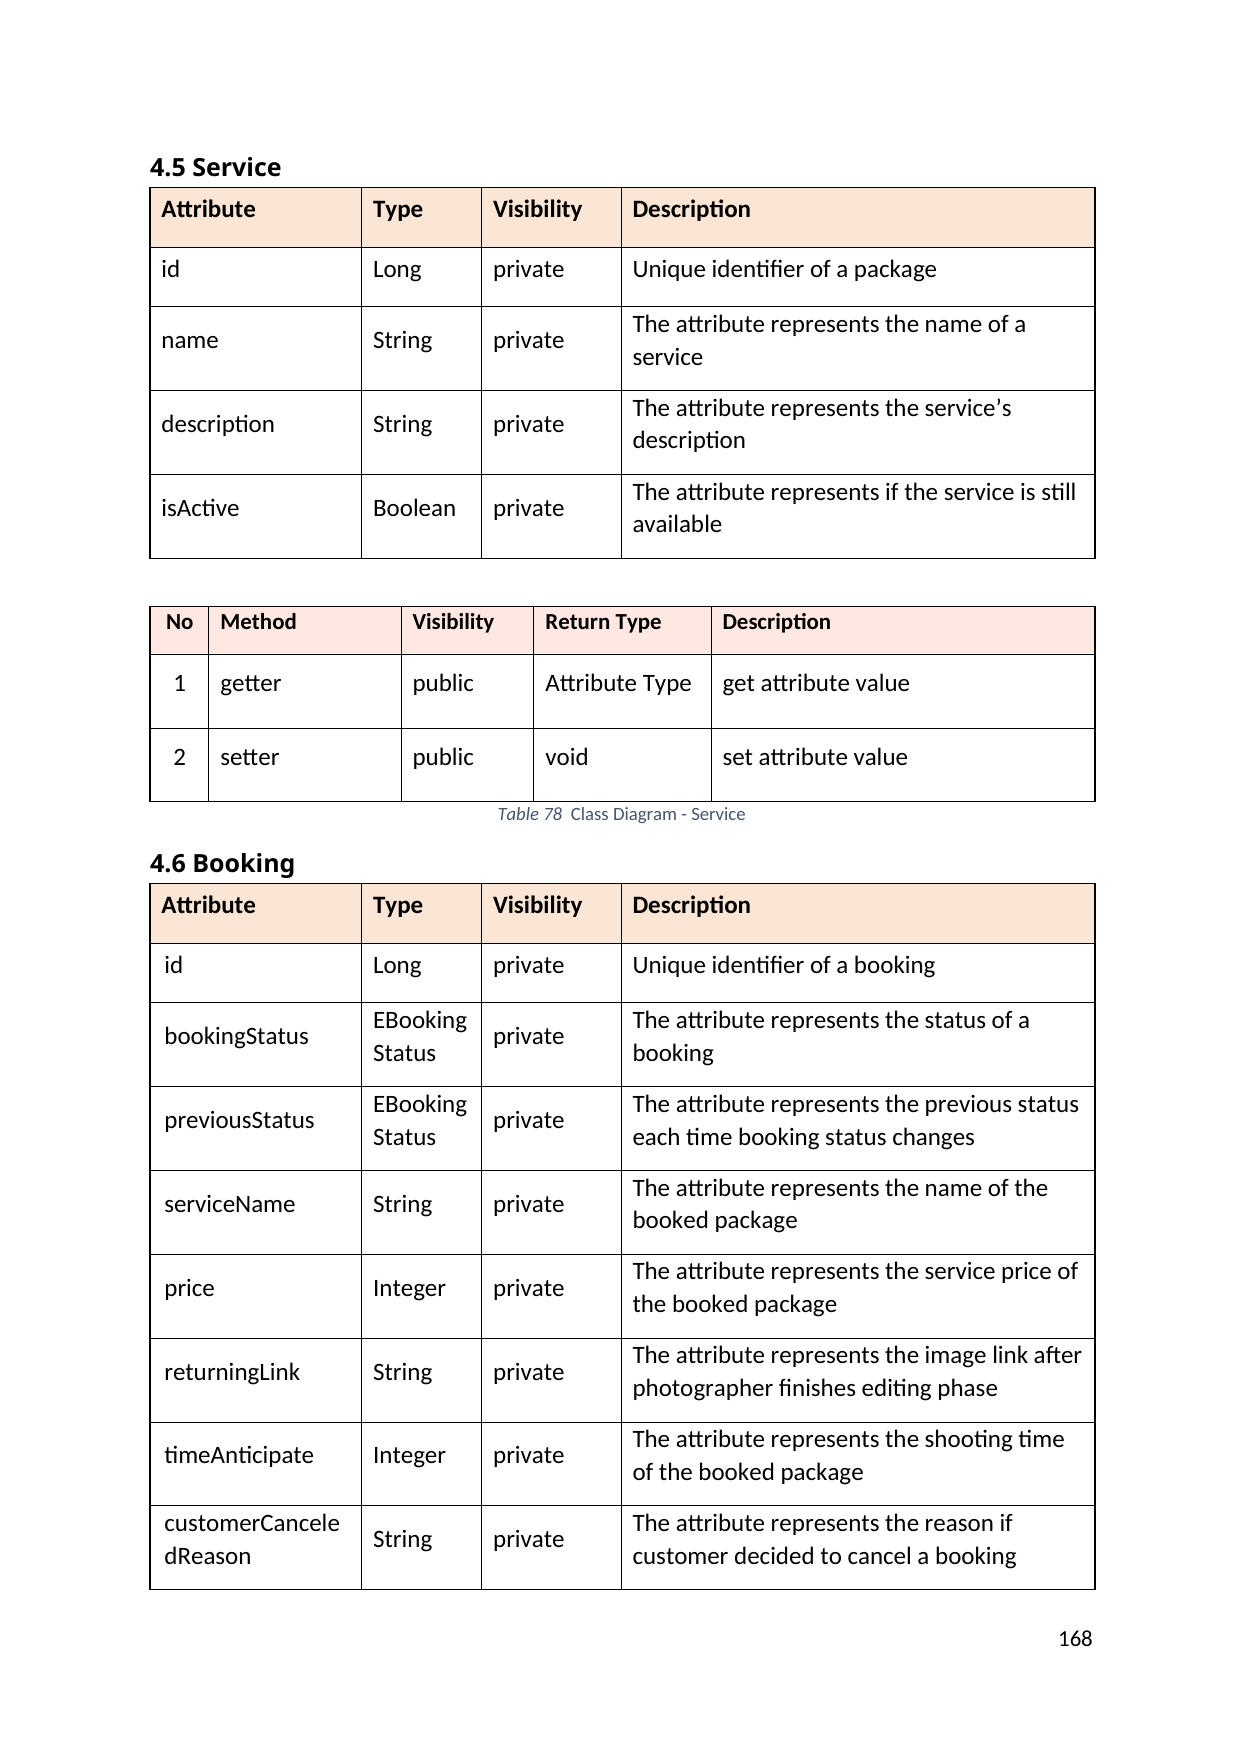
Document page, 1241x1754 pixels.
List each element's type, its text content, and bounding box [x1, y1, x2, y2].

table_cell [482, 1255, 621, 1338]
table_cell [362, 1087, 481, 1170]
subtitle 4.6 Booking [150, 846, 1093, 880]
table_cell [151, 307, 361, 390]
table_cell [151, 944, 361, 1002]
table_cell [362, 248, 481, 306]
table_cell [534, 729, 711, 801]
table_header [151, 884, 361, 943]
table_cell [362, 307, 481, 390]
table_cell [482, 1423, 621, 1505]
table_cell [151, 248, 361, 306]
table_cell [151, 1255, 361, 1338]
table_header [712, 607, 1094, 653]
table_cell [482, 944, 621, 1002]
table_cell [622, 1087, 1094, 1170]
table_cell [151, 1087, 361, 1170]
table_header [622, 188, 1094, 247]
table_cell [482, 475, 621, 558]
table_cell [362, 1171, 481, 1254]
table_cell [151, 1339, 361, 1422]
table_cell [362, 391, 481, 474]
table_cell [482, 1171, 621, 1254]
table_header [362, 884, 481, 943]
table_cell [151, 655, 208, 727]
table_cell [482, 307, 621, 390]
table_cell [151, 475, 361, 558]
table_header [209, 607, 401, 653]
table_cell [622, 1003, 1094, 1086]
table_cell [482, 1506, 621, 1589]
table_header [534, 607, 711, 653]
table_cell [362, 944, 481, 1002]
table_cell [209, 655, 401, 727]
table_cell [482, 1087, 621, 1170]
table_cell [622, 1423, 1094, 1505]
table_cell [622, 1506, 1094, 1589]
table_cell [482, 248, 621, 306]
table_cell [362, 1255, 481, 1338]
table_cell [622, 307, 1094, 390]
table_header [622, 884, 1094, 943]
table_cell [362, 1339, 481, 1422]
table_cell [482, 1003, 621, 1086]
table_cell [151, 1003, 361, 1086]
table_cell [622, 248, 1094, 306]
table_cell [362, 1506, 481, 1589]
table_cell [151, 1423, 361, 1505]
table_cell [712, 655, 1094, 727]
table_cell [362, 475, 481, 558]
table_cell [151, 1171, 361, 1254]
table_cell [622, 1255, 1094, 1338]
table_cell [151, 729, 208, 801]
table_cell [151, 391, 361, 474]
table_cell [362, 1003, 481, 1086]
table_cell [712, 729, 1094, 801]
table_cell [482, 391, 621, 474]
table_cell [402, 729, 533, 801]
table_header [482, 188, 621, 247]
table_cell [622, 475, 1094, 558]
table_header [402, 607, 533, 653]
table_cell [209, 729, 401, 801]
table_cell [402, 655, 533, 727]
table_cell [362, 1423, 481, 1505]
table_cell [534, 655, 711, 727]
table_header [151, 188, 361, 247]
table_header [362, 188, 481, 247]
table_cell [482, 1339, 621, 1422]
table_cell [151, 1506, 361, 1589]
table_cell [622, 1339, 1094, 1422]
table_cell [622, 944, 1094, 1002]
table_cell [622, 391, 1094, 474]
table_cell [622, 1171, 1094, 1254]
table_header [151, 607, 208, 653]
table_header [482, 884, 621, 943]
subtitle 4.5 Service [150, 150, 1093, 184]
